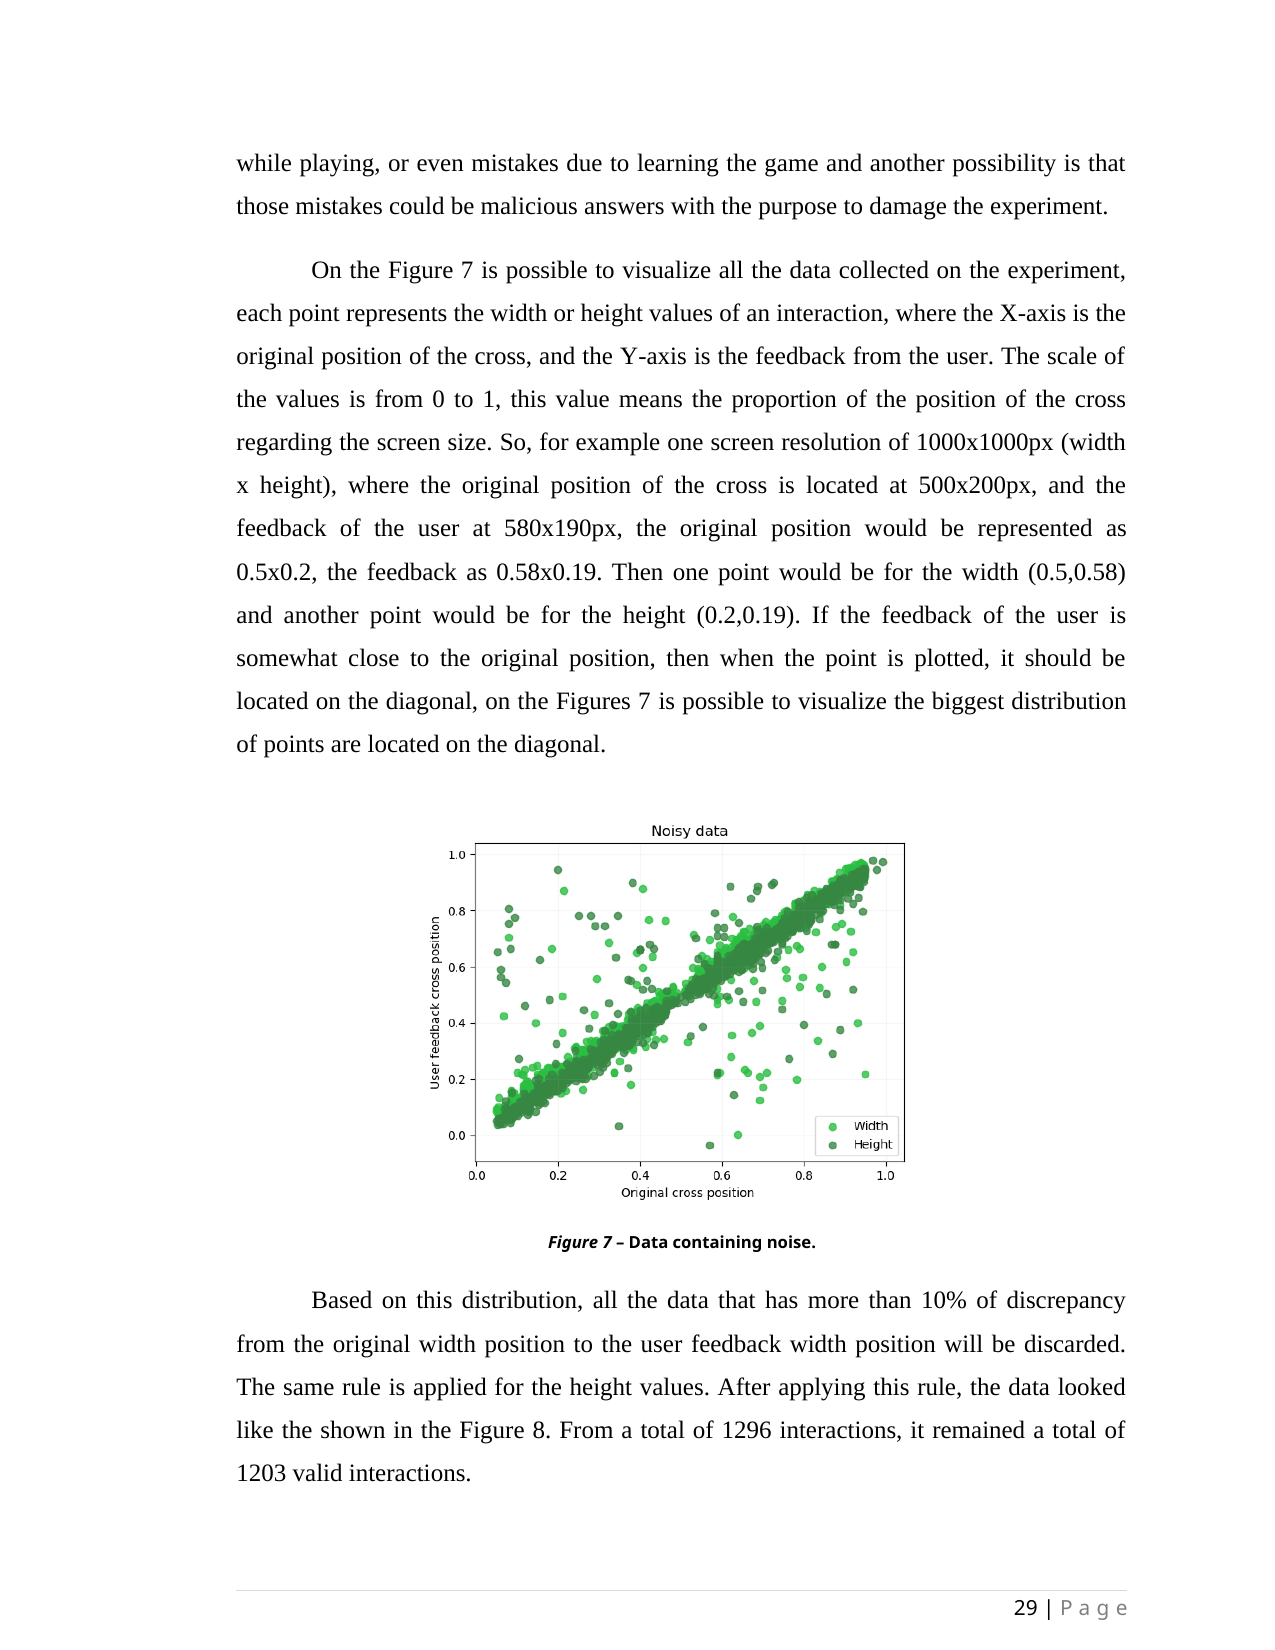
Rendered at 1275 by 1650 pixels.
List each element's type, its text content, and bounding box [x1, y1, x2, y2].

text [236, 148, 1127, 219]
text Figure 7 – Data containing noise. [236, 1231, 1127, 1253]
picture [405, 793, 959, 1207]
text On the Figure 7 is possible to visualize all the data collected on the experiment, each point represents the width or height values of an interaction, where the X-axis is the original position of the cross, and the Y-axis is the feedback from the user. The scale of the values is from 0 to 1, this value means the proportion of the position of the cross regarding the screen size. So, for example one screen resolution of 1000x1000px (width x height), where the original position of the cross is located at 500x200px, and the feedback of the user at 580x190px, the original position would be represented as 0.5x0.2, the feedback as 0.58x0.19. Then one point would be for the width (0.5,0.58) and another point would be for the height (0.2,0.19). If the feedback of the user is somewhat close to the original position, then when the point is plotted, it should be located on the diagonal, on the Figures 7 is possible to visualize the biggest distribution of points are located on the diagonal. [236, 255, 1127, 758]
text Based on this distribution, all the data that has more than 10% of discrepancy from the original width position to the user feedback width position will be discarded. The same rule is applied for the height values. After applying this rule, the data looked like the shown in the Figure 8. From a total of 1296 interactions, it remained a total of 1203 valid interactions. [236, 1286, 1127, 1487]
